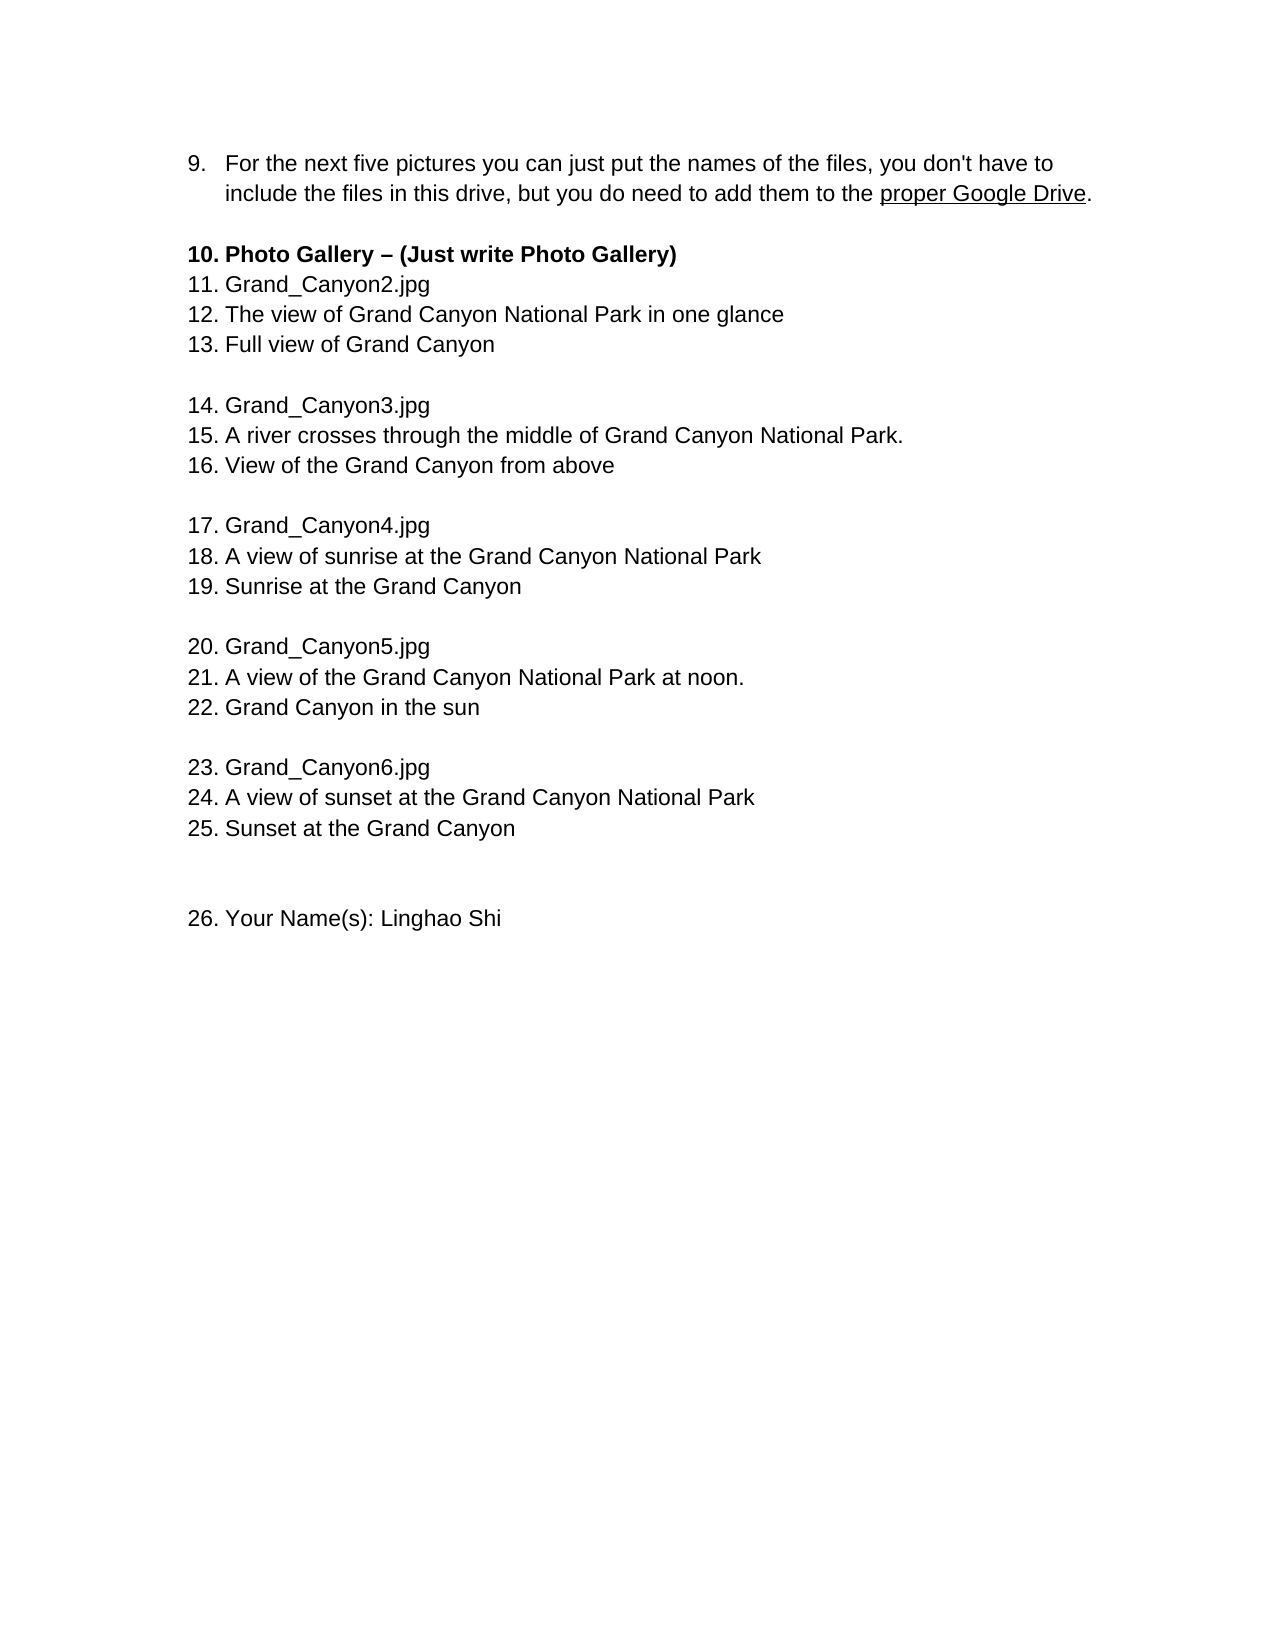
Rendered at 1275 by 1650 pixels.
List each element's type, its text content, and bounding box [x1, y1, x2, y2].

list A view of sunrise at the Grand Canyon National Park [187, 543, 1125, 569]
list Photo Gallery – (Just write Photo Gallery) [187, 241, 1125, 267]
list Grand_Canyon2.jpg [187, 271, 1125, 297]
list A view of sunset at the Grand Canyon National Park [187, 784, 1125, 811]
list Full view of Grand Canyon [187, 331, 1125, 388]
list For the next five pictures you can just put the names of the files, you don't have to include the files in this drive, but you do need to add them to the proper Google Drive. [187, 150, 1125, 207]
list Grand_Canyon5.jpg [187, 633, 1125, 660]
list View of the Grand Canyon from above [187, 452, 1125, 509]
list Grand_Canyon6.jpg [187, 754, 1125, 781]
list A river crosses through the middle of Grand Canyon National Park. [187, 422, 1125, 448]
list Grand_Canyon3.jpg [187, 392, 1125, 418]
list Your Name(s): Linghao Shi [187, 905, 1125, 932]
list Grand_Canyon4.jpg [187, 512, 1125, 539]
list Sunrise at the Grand Canyon [187, 573, 1125, 629]
list Sunset at the Grand Canyon [187, 814, 1125, 871]
list Grand Canyon in the sun [187, 694, 1125, 720]
list A view of the Grand Canyon National Park at noon. [187, 663, 1125, 690]
list The view of Grand Canyon National Park in one glance [187, 301, 1125, 327]
